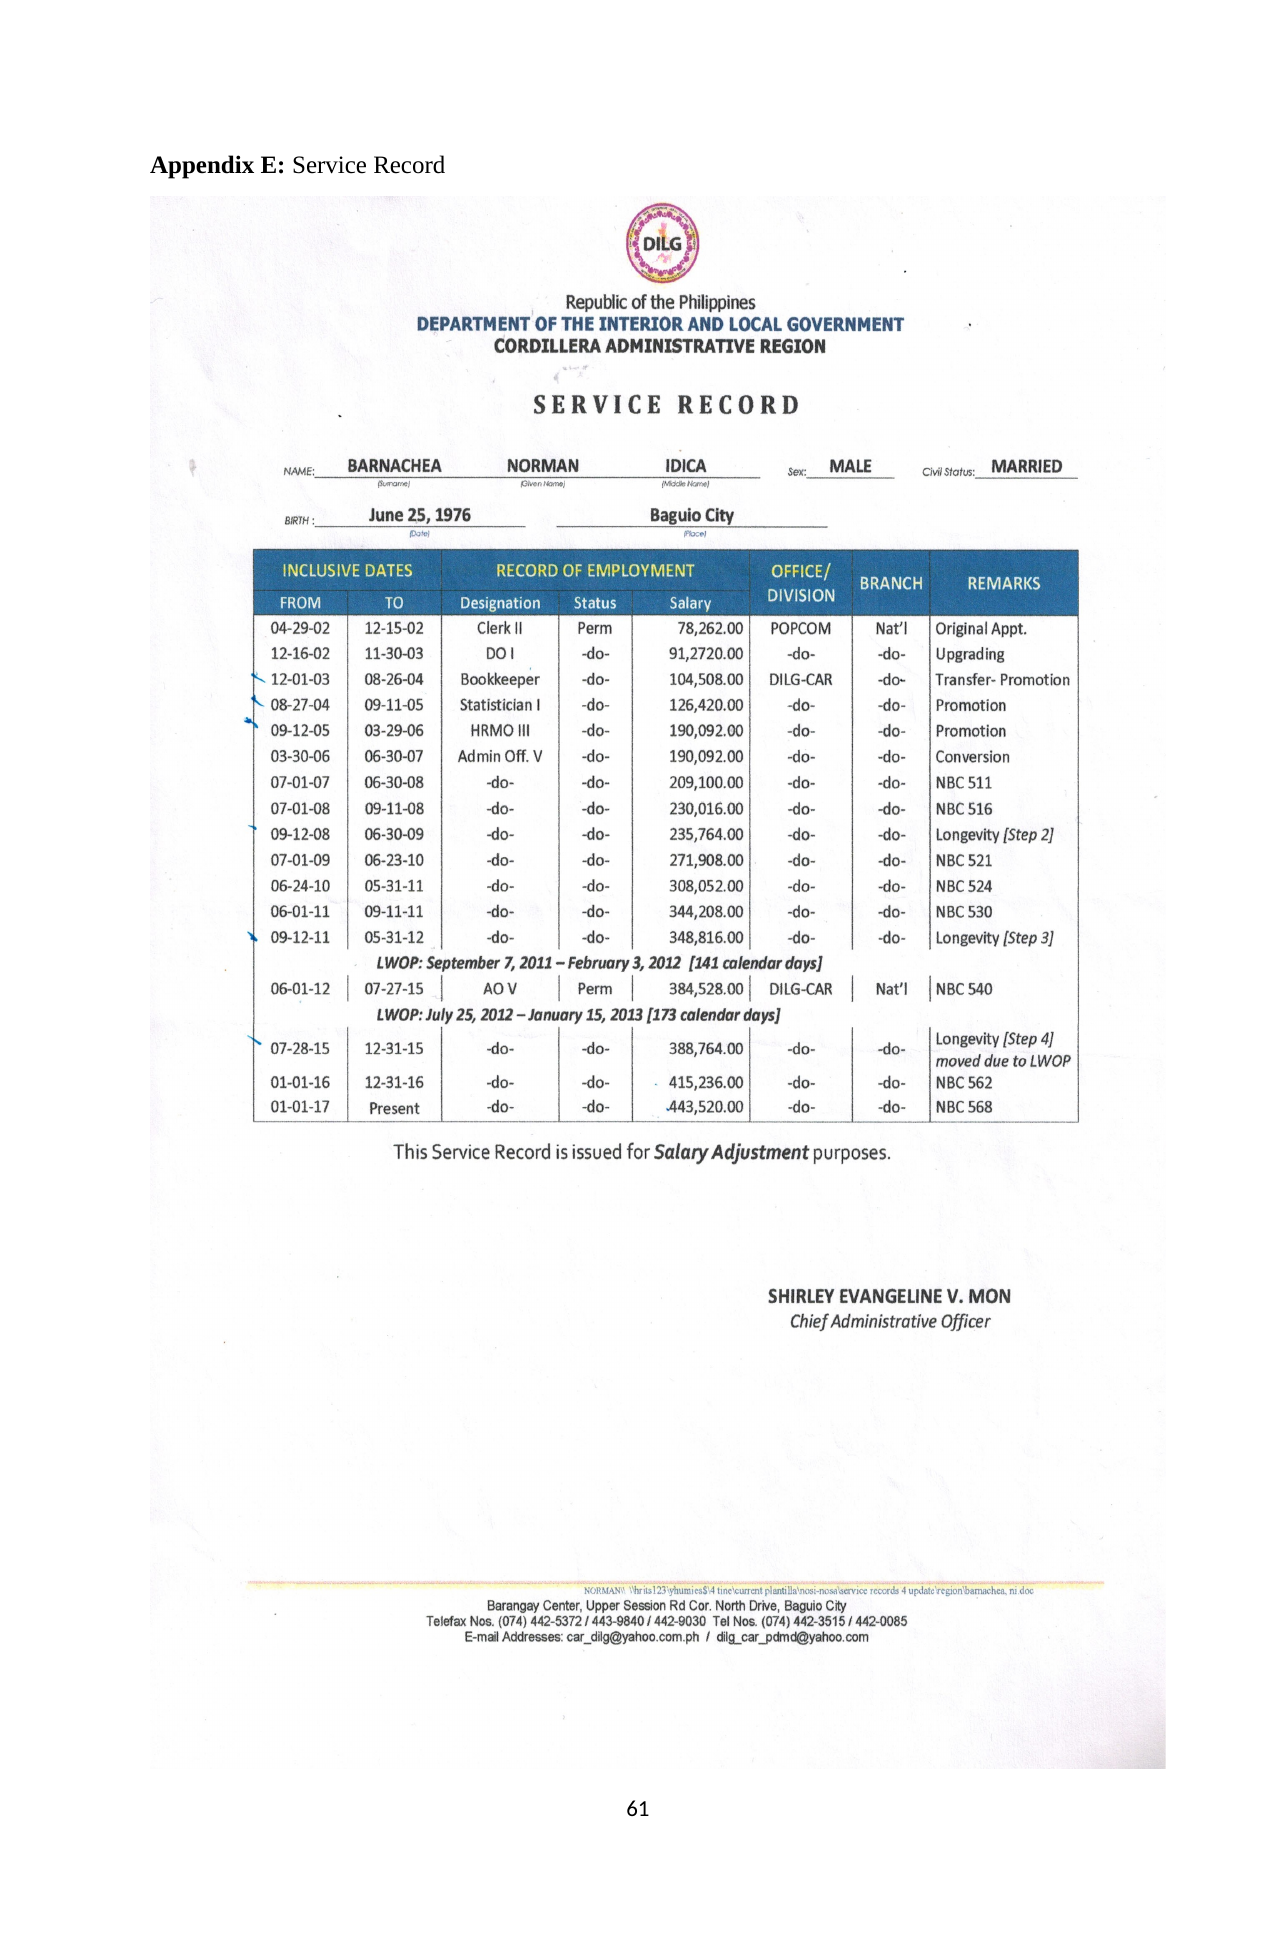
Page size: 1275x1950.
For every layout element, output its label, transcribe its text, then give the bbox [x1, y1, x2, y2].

text Appendix E: Service Record [150, 150, 1125, 179]
picture [150, 196, 1166, 1769]
